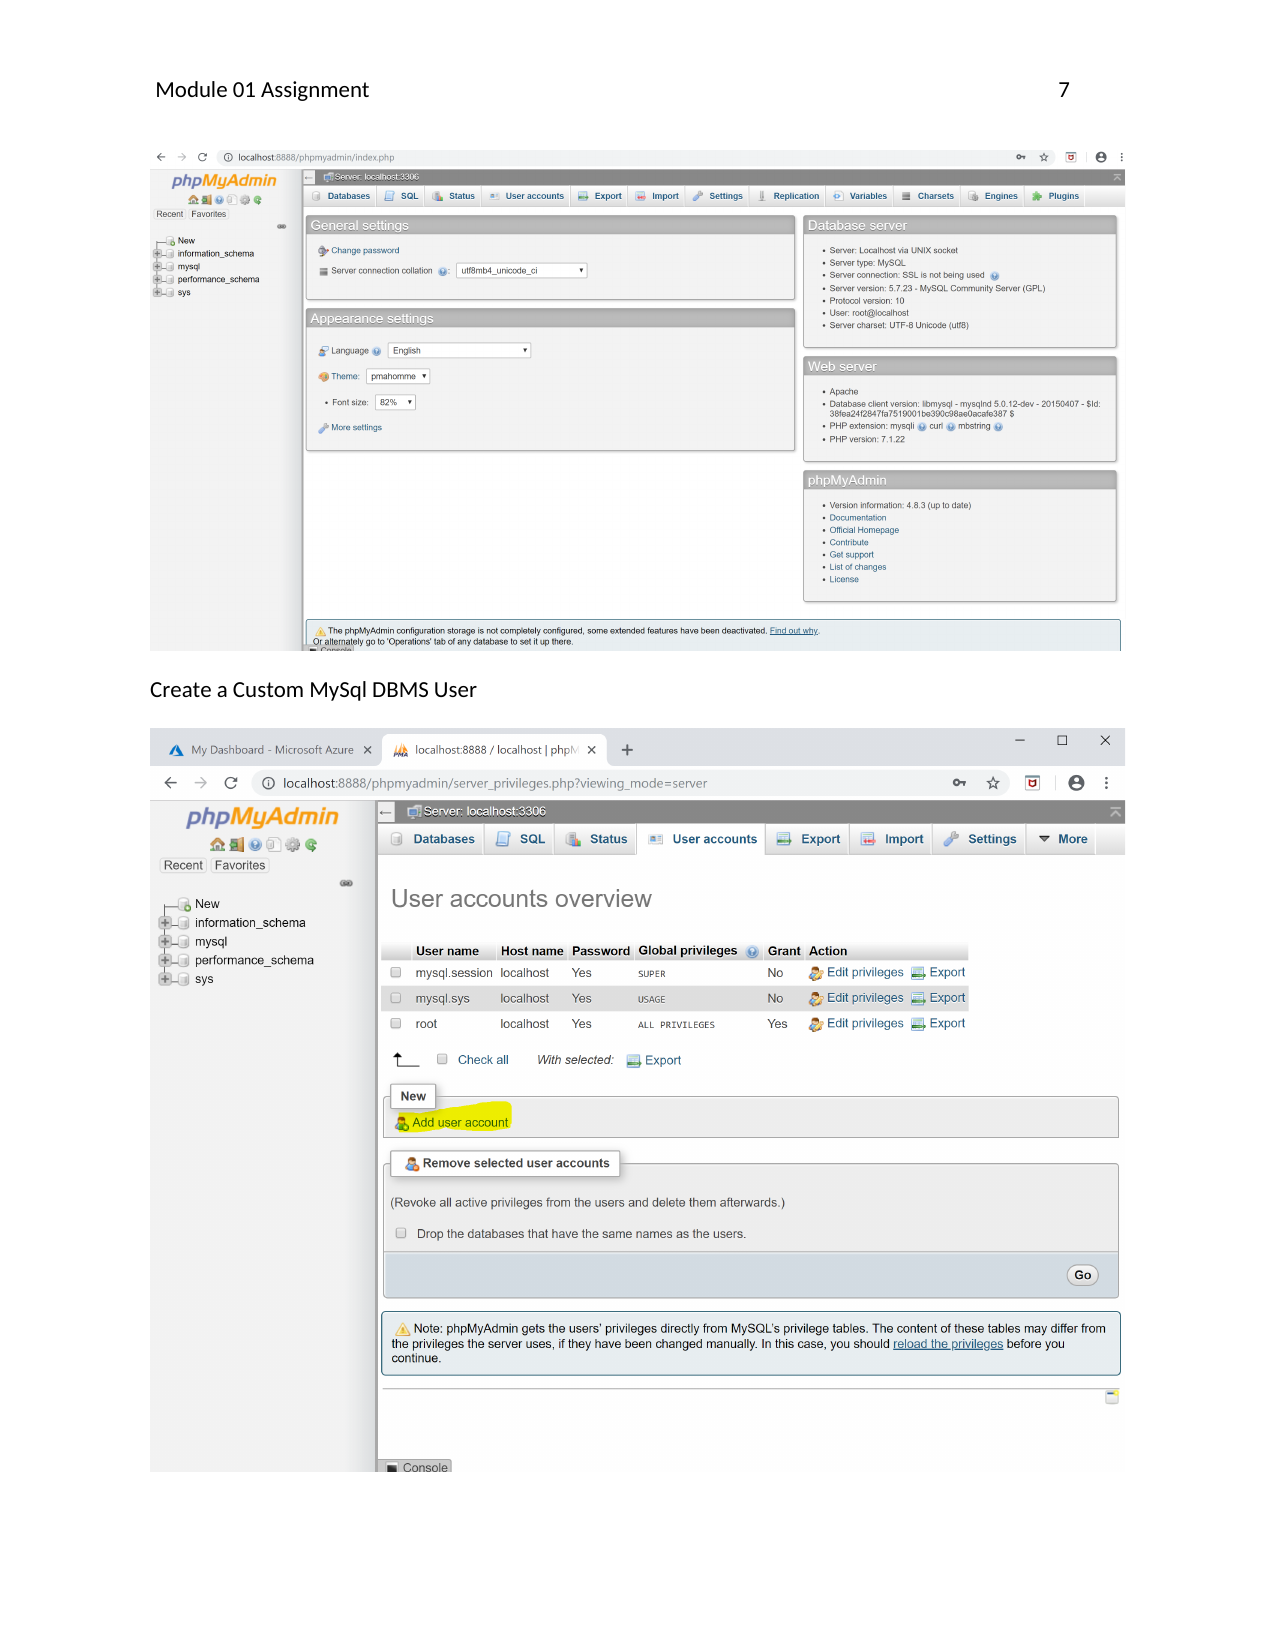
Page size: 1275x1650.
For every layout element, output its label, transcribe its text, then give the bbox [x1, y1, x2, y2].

picture [150, 150, 1125, 651]
text Create a Custom MySql DBMS User [150, 676, 1125, 704]
picture [150, 728, 1125, 1472]
